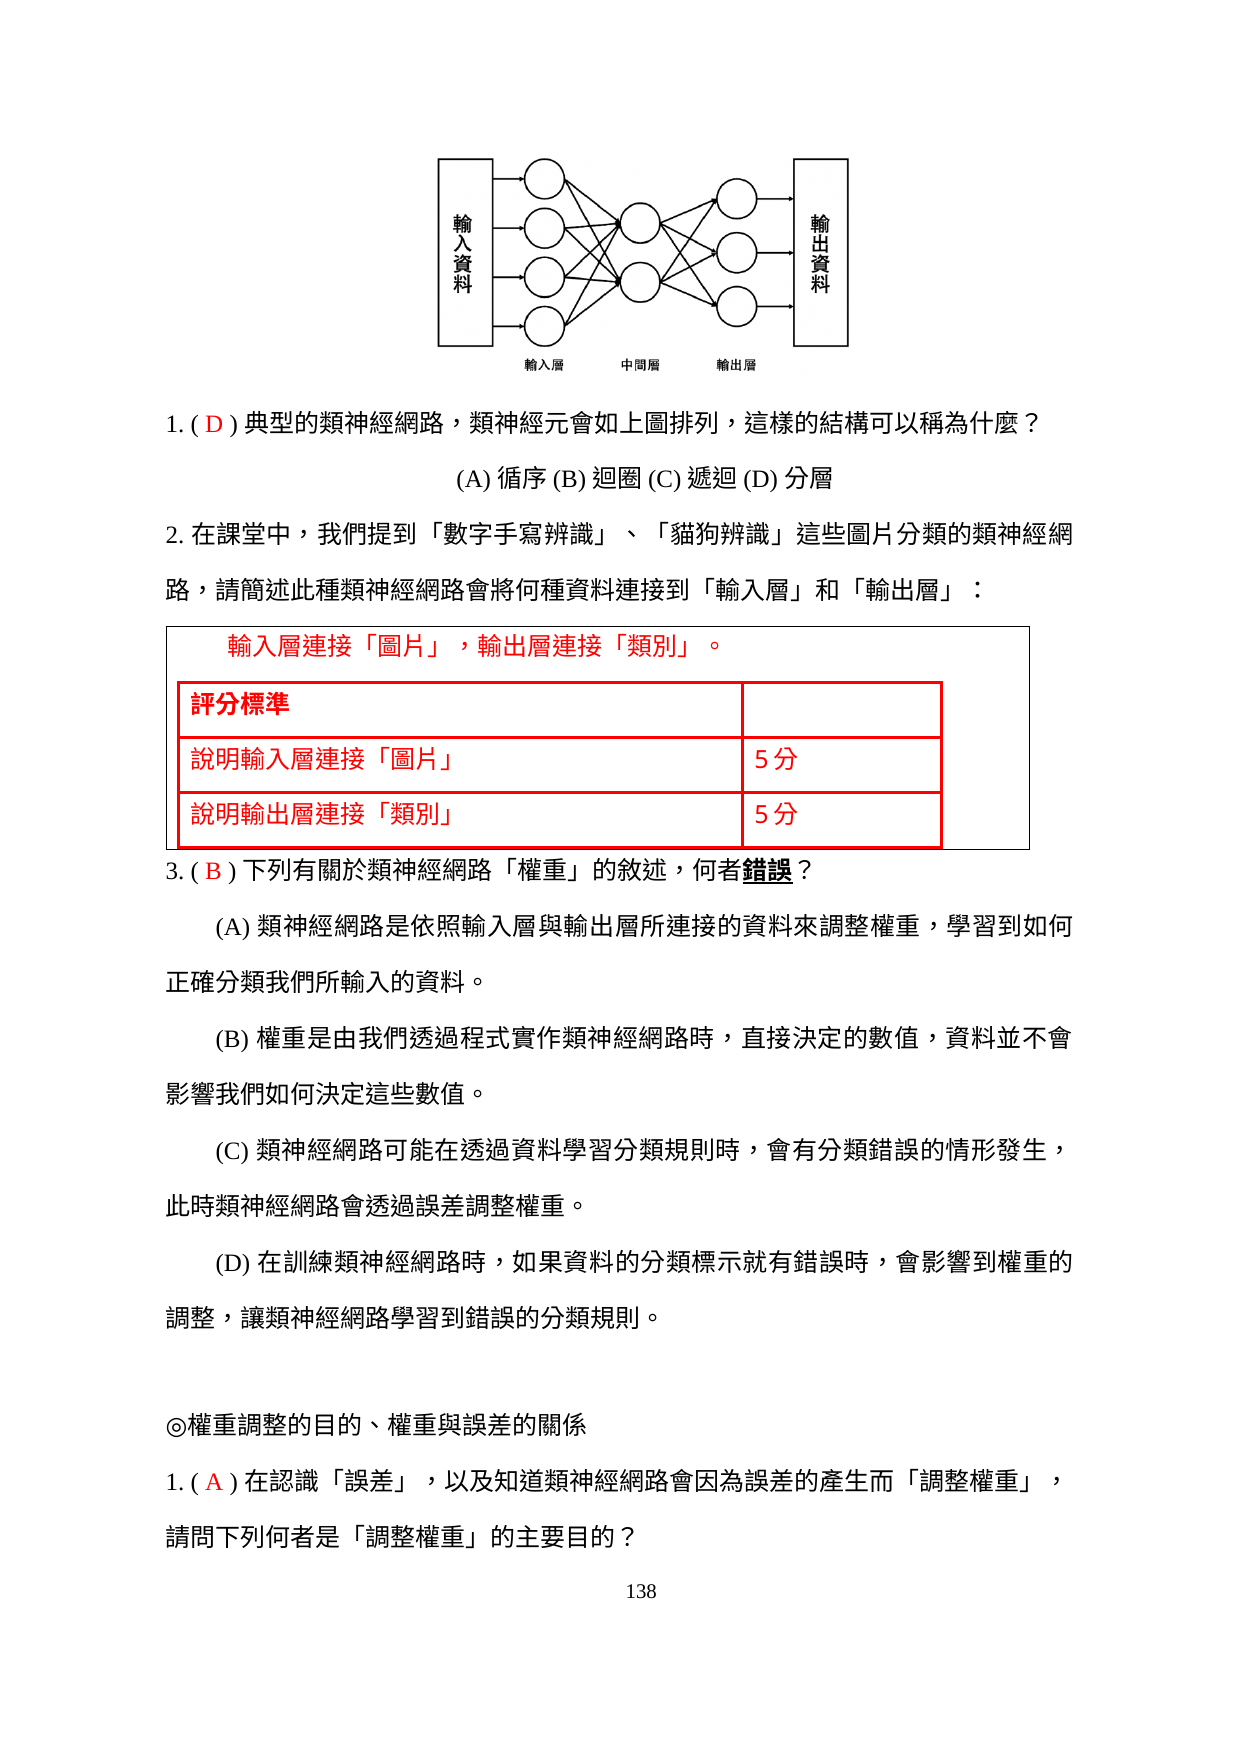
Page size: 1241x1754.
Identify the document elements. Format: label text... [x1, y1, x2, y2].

text (B) 權重是由我們透過程式實作類神經網路時，直接決定的數值，資料並不會影響我們如何決定這些數值。 [165, 1018, 1075, 1111]
text (D) 在訓練類神經網路時，如果資料的分類標示就有錯誤時，會影響到權重的調整，讓類神經網路學習到錯誤的分類規則。 [165, 1241, 1075, 1335]
text 3. ( B ) 下列有關於類神經網路「權重」的敘述，何者錯誤？ [165, 850, 1075, 888]
text (A) 類神經網路是依照輸入層與輸出層所連接的資料來調整權重，學習到如何正確分類我們所輸入的資料。 [165, 906, 1075, 999]
text (C) 類神經網路可能在透過資料學習分類規則時，會有分類錯誤的情形發生，此時類神經網路會透過誤差調整權重。 [165, 1129, 1075, 1223]
text 2. 在課堂中，我們提到「數字手寫辨識」、「貓狗辨識」這些圖片分類的類神經網路，請簡述此種類神經網路會將何種資料連接到「輸入層」和「輸出層」： [165, 514, 1075, 608]
table_header 輸入層連接「圖片」，輸出層連接「類別」。 [167, 627, 1029, 849]
text 1. ( D ) 典型的類神經網路，類神經元會如上圖排列，這樣的結構可以稱為什麼？ [165, 403, 1075, 440]
picture [430, 150, 861, 389]
text 1. ( A ) 在認識「誤差」，以及知道類神經網路會因為誤差的產生而「調整權重」，請問下列何者是「調整權重」的主要目的？ [165, 1461, 1075, 1554]
text ◎權重調整的目的、權重與誤差的關係 [165, 1405, 1075, 1443]
text (A) 循序 (B) 迴圈 (C) 遞迴 (D) 分層 [165, 458, 1075, 496]
